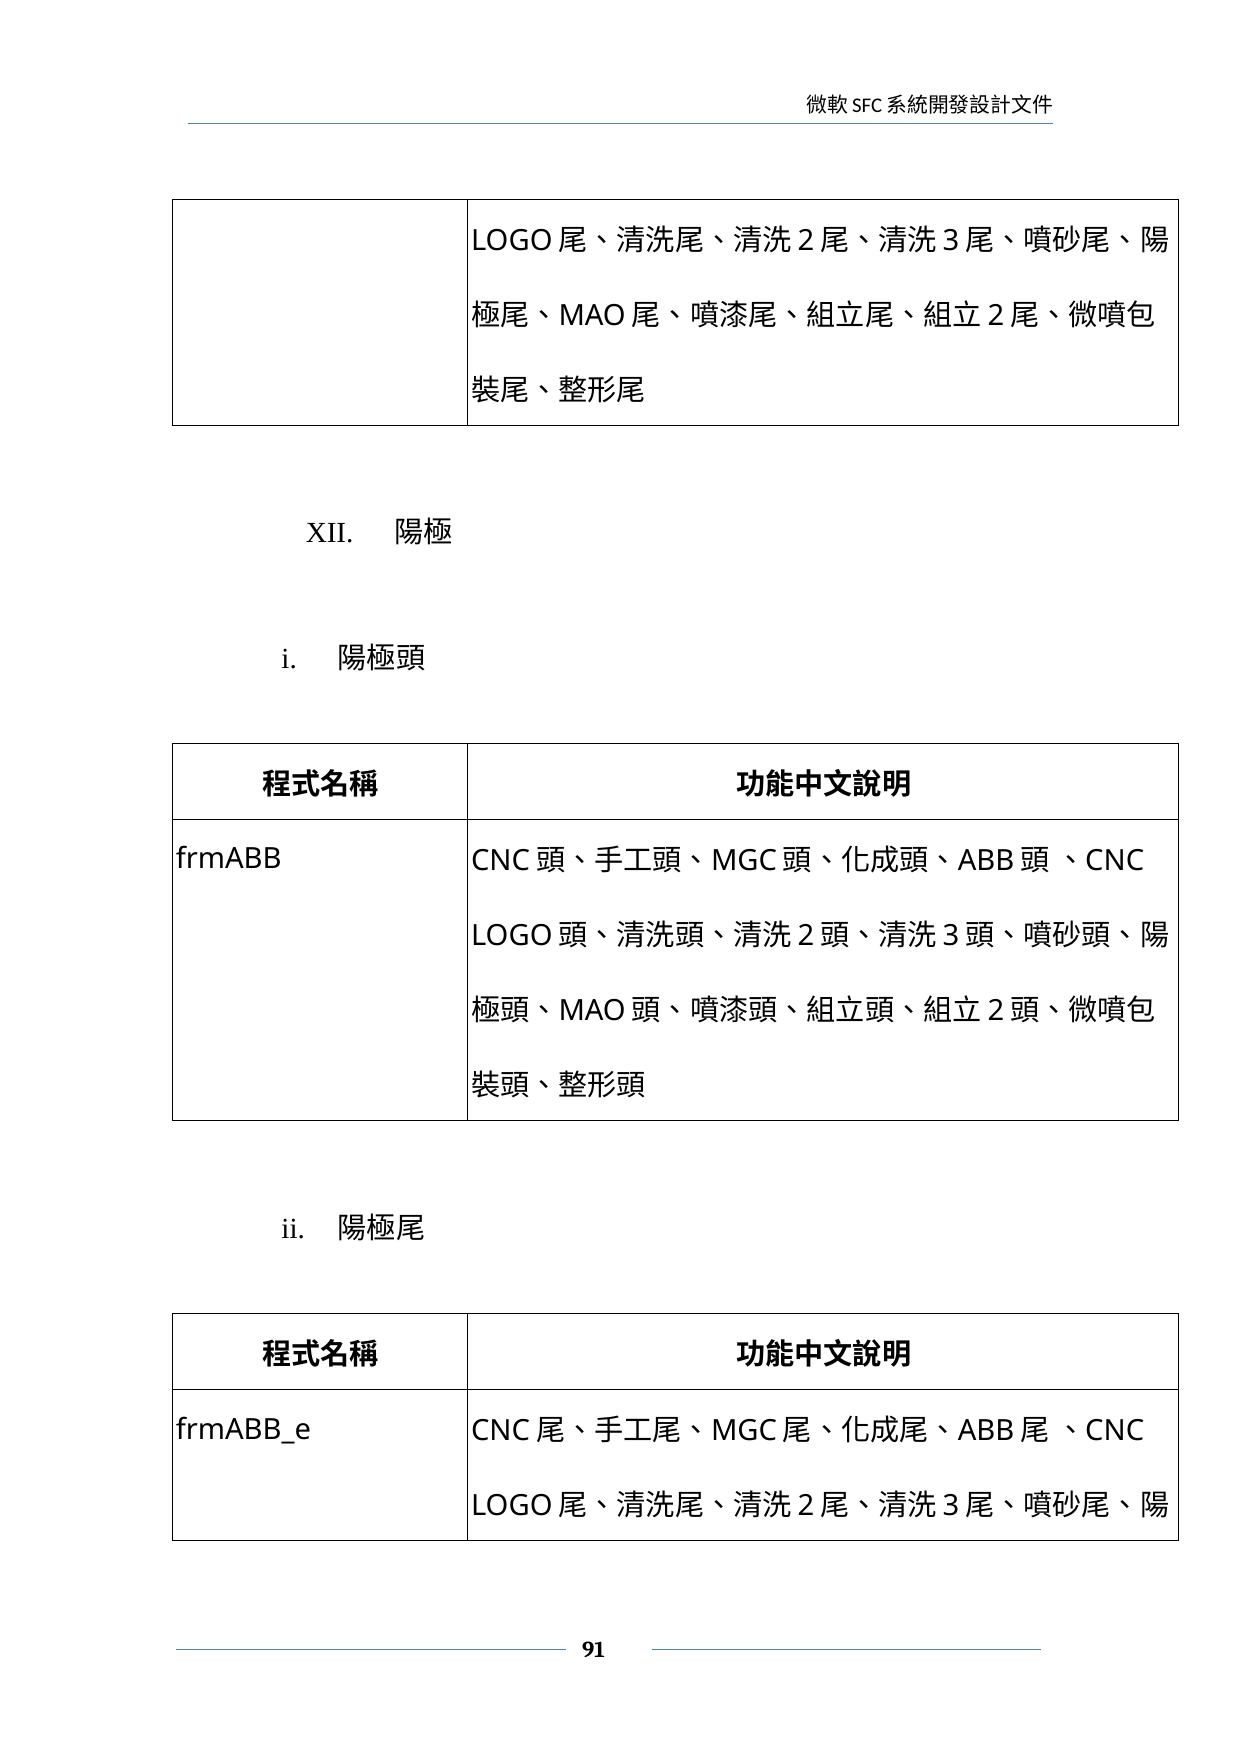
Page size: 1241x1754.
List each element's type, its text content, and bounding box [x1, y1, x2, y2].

text 陽極 [306, 492, 1053, 567]
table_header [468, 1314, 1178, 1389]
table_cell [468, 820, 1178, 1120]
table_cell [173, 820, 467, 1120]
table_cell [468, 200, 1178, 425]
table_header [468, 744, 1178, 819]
text 陽極尾 [281, 1188, 1053, 1263]
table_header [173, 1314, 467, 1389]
text 陽極頭 [281, 618, 1053, 693]
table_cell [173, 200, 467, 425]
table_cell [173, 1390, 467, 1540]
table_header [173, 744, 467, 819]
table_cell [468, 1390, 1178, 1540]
